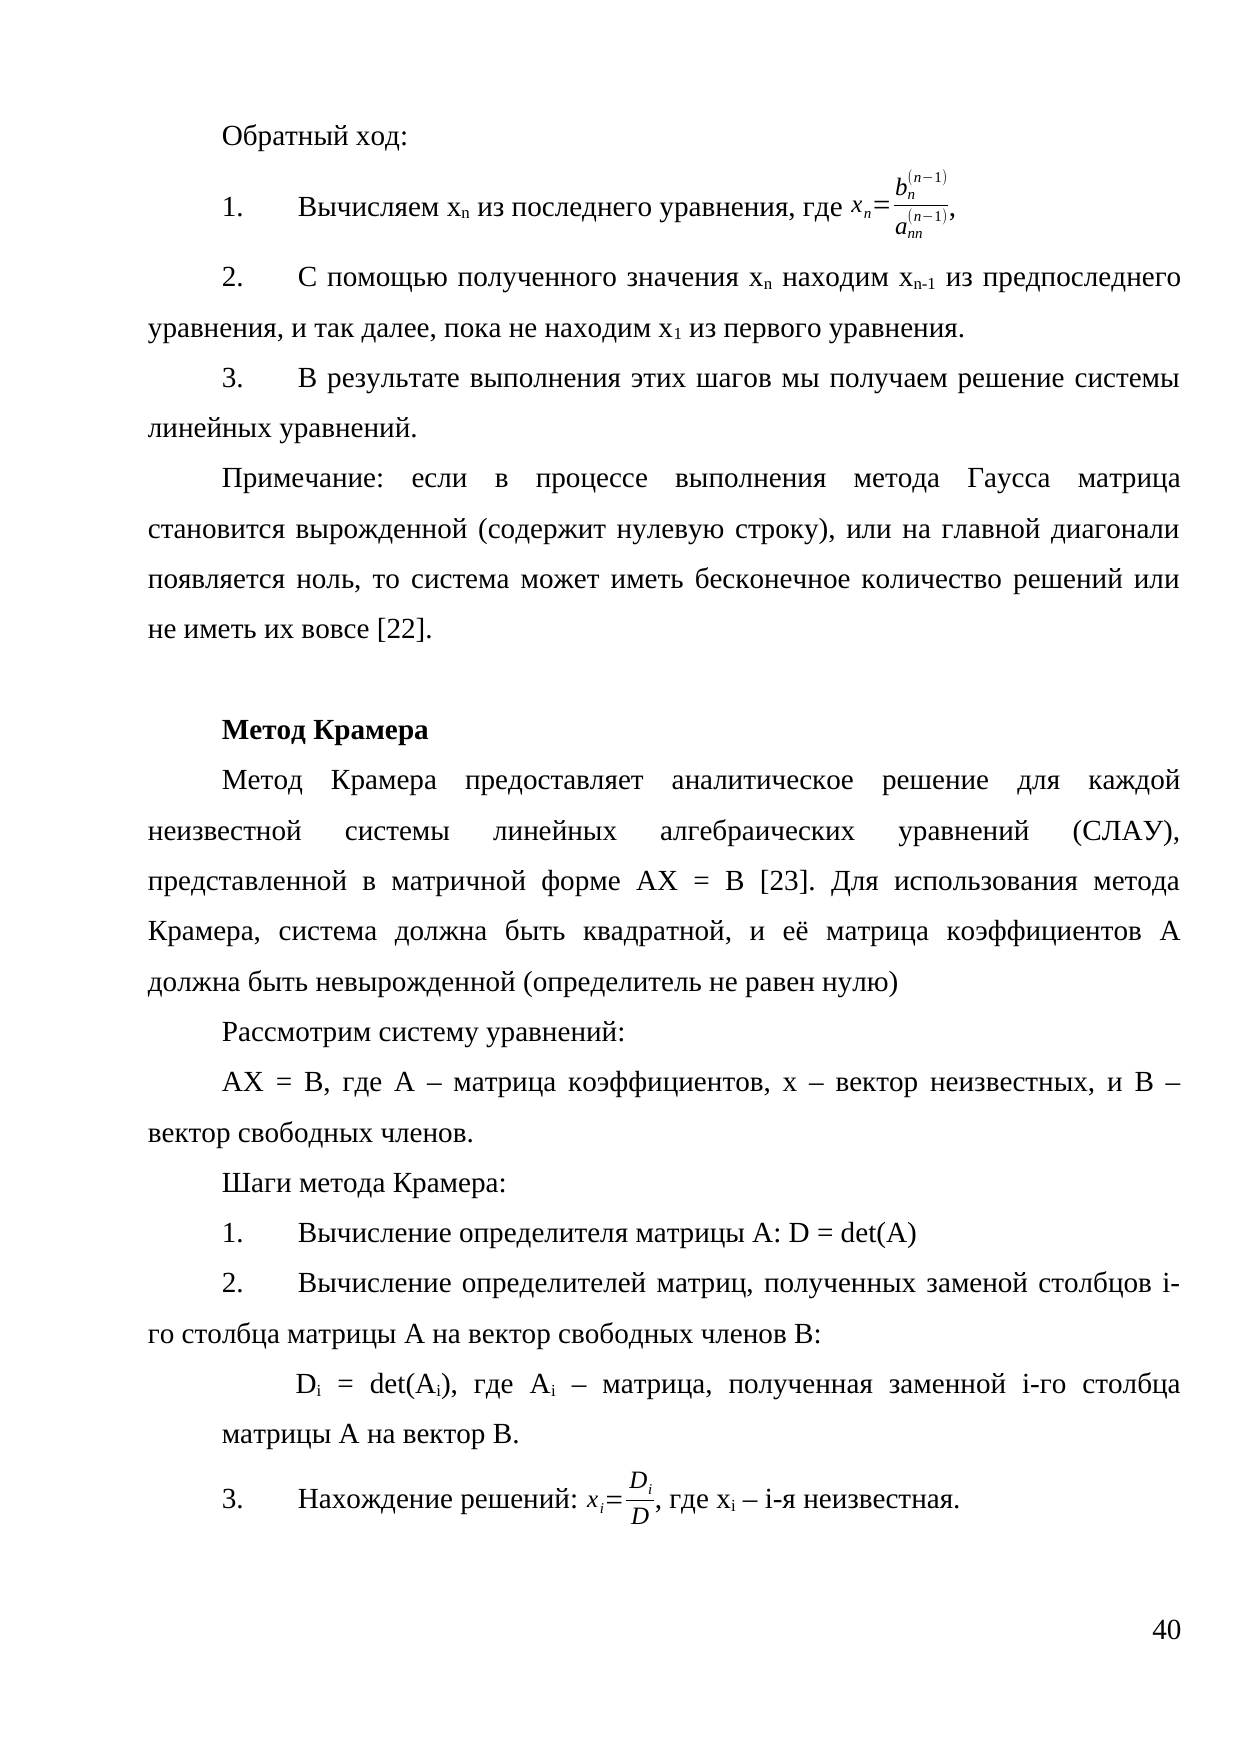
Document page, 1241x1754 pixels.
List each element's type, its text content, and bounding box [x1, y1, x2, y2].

text Метод Крамера предоставляет аналитическое решение для каждой неизвестной системы линейных алгебраических уравнений (СЛАУ), представленной в матричной форме AX = B [23]. Для использования метода Крамера, система должна быть квадратной, и её матрица коэффициентов A должна быть невырожденной (определитель не равен нулю) [148, 762, 1181, 997]
subtitle Метод Крамера [148, 712, 1181, 746]
text Шаги метода Крамера: [148, 1165, 1181, 1198]
list Нахождение решений: , где xi – i-я неизвестная. [148, 1467, 1181, 1529]
list Вычисляем xn из последнего уравнения, где , [148, 168, 1181, 243]
text Di = det(Ai), где Ai – матрица, полученная заменной i-го столбца матрицы A на вектор B. [222, 1366, 1181, 1450]
text Рассмотрим систему уравнений: [148, 1014, 1181, 1048]
text Обратный ход: [148, 118, 1181, 152]
text Примечание: если в процессе выполнения метода Гаусса матрица становится вырожденной (содержит нулевую строку), или на главной диагонали появляется ноль, то система может иметь бесконечное количество решений или не иметь их вовсе [22]. [148, 461, 1181, 645]
text AX = B, где A – матрица коэффициентов, x – вектор неизвестных, и B – вектор свободных членов. [148, 1064, 1181, 1148]
list Вычисление определителя матрицы A: D = det(A) [148, 1215, 1181, 1249]
list Вычисление определителей матриц, полученных заменой столбцов i-го столбца матрицы A на вектор свободных членов B: [148, 1266, 1181, 1349]
list С помощью полученного значения xn находим xn-1 из предпоследнего уравнения, и так далее, пока не находим x1 из первого уравнения. [148, 259, 1181, 343]
list В результате выполнения этих шагов мы получаем решение системы линейных уравнений. [148, 360, 1181, 444]
